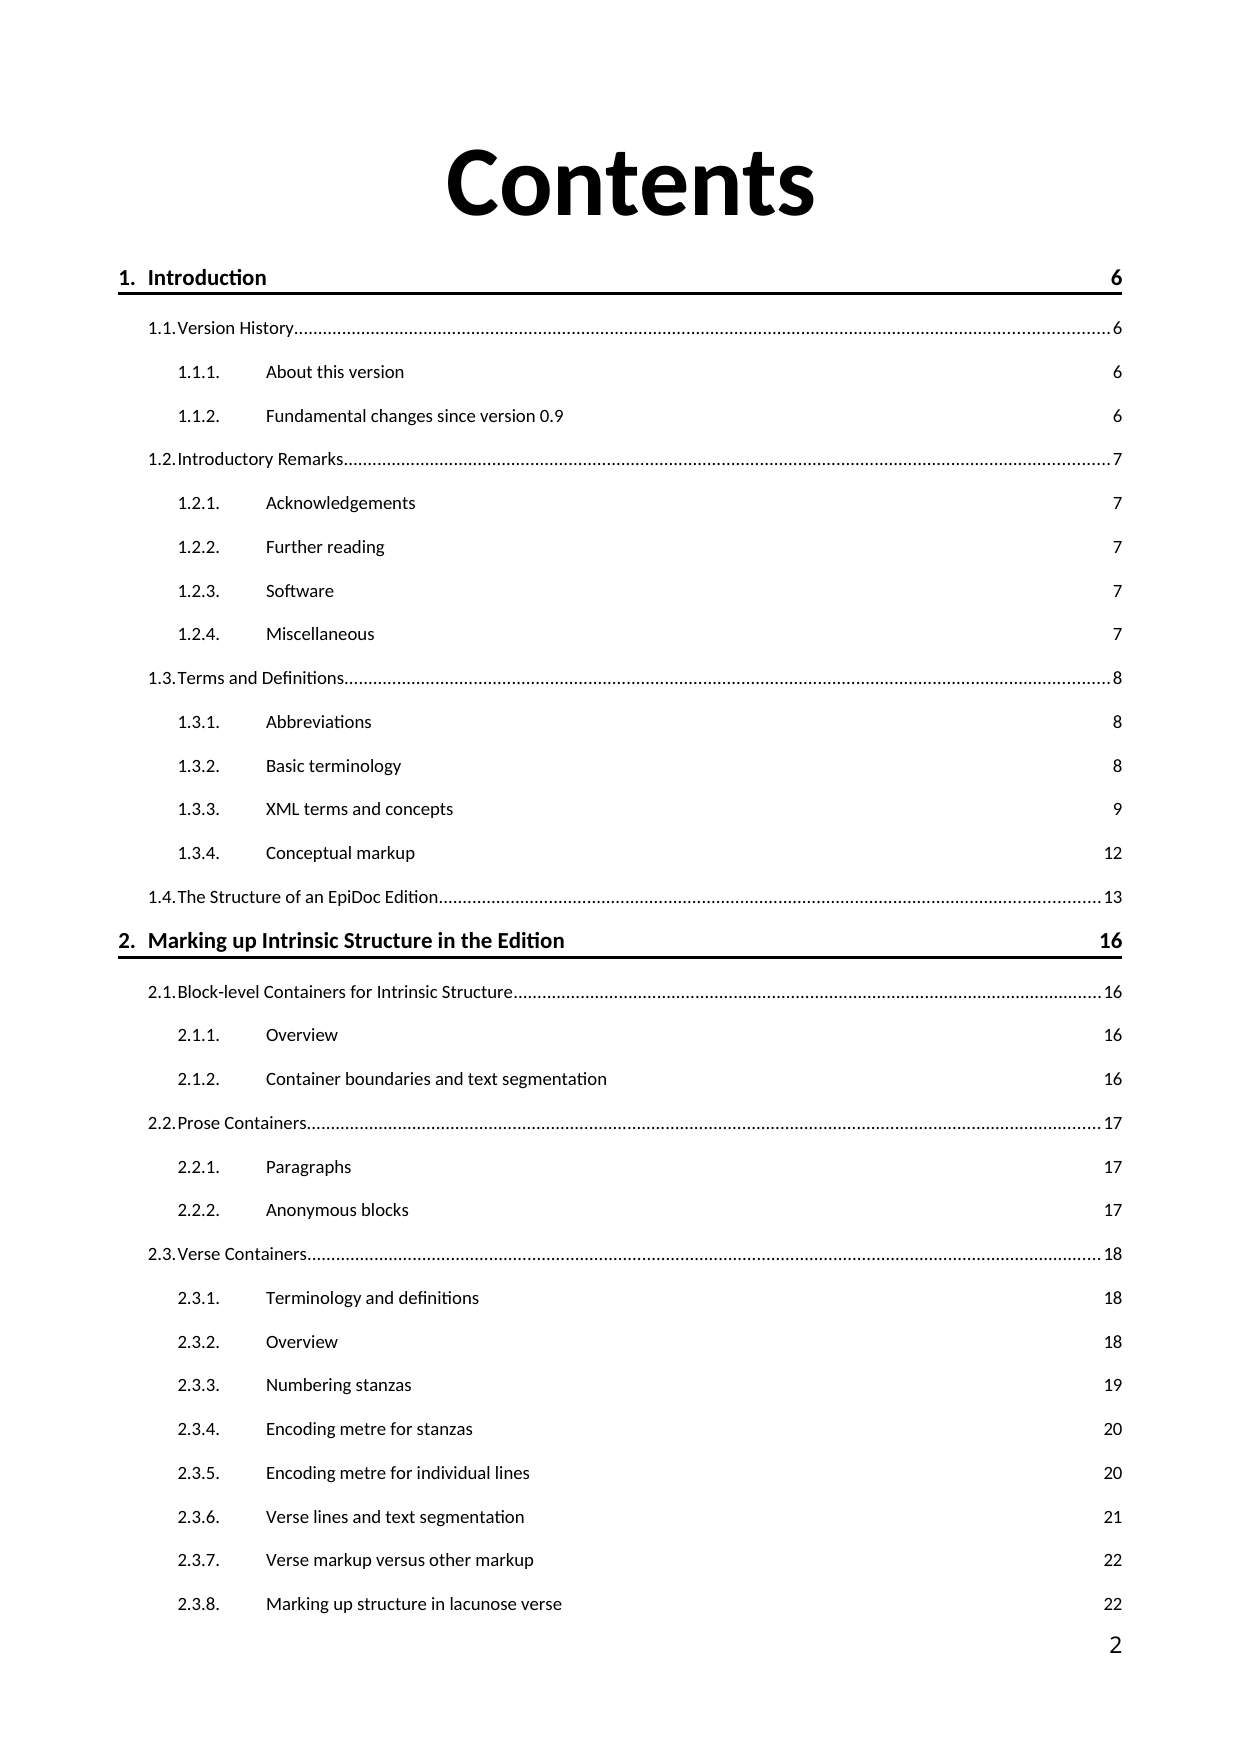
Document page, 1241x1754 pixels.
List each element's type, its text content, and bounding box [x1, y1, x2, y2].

text 2. Marking up Intrinsic Structure in the Edition 16 [118, 929, 1122, 956]
text 1.3. Terms and Definitions 8 [148, 666, 1122, 689]
text 1.4. The Structure of an EpiDoc Edition 13 [148, 885, 1122, 908]
text 2.2. Prose Containers 17 [148, 1111, 1122, 1134]
text 2.3. Verse Containers 18 [148, 1242, 1122, 1265]
text 2.1. Block-level Containers for Intrinsic Structure 16 [148, 980, 1122, 1003]
text 1.2.3. Software 7 [177, 579, 1122, 602]
text 2.3.1. Terminology and definitions 18 [177, 1286, 1122, 1309]
text 2.3.7. Verse markup versus other markup 22 [177, 1548, 1122, 1571]
text 1.3.1. Abbreviations 8 [177, 710, 1122, 733]
text 1.1.2. Fundamental changes since version 0.9 6 [177, 404, 1122, 427]
text 1.3.3. XML terms and concepts 9 [177, 797, 1122, 820]
text 1.2.1. Acknowledgements 7 [177, 491, 1122, 514]
text 2.3.8. Marking up structure in lacunose verse 22 [177, 1592, 1122, 1615]
text 2.1.2. Container boundaries and text segmentation 16 [177, 1067, 1122, 1090]
text 2.3.6. Verse lines and text segmentation 21 [177, 1505, 1122, 1528]
text 1.2.2. Further reading 7 [177, 535, 1122, 558]
text 1.1.1. About this version 6 [177, 360, 1122, 383]
text 2.1.1. Overview 16 [177, 1023, 1122, 1046]
text 2.3.5. Encoding metre for individual lines 20 [177, 1461, 1122, 1484]
text 1.2. Introductory Remarks 7 [148, 447, 1122, 470]
text 2.2.1. Paragraphs 17 [177, 1155, 1122, 1178]
text 1.2.4. Miscellaneous 7 [177, 622, 1122, 645]
text 1.3.4. Conceptual markup 12 [177, 841, 1122, 864]
text 2.2.2. Anonymous blocks 17 [177, 1198, 1122, 1221]
text 1.3.2. Basic terminology 8 [177, 754, 1122, 777]
text 2.3.2. Overview 18 [177, 1330, 1122, 1353]
text 1. Introduction 6 [118, 265, 1122, 292]
text 1.1. Version History 6 [148, 316, 1122, 339]
title Contents [118, 118, 1122, 240]
text 2.3.4. Encoding metre for stanzas 20 [177, 1417, 1122, 1440]
text 2.3.3. Numbering stanzas 19 [177, 1373, 1122, 1396]
